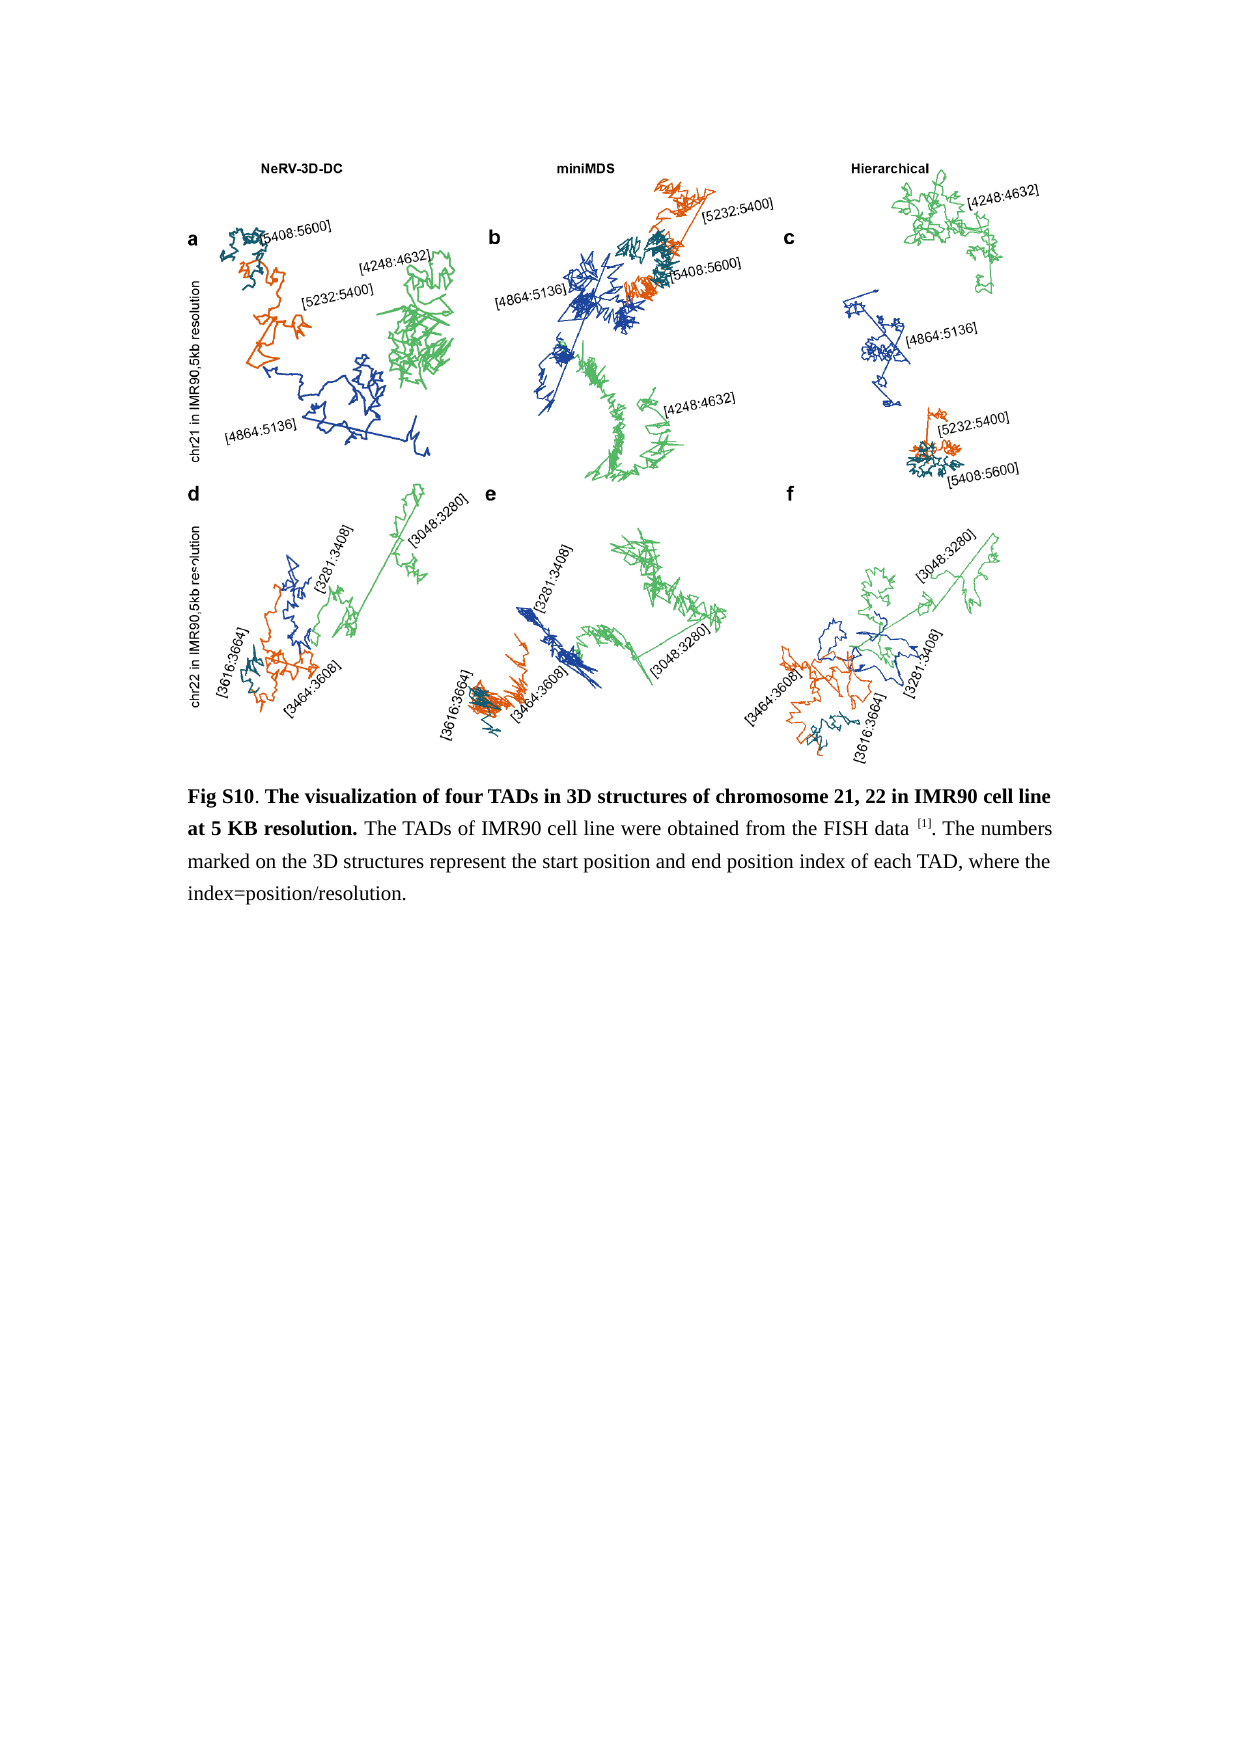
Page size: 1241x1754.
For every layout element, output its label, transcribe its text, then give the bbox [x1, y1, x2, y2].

text Fig S10. The visualization of four TADs in 3D structures of chromosome 21, 22 in IMR90 cell line at 5 KB resolution. The TADs of IMR90 cell line were obtained from the FISH data [1]. The numbers marked on the 3D structures represent the start position and end position index of each TAD, where the index=position/resolution. [187, 779, 1053, 909]
picture [187, 162, 1053, 779]
